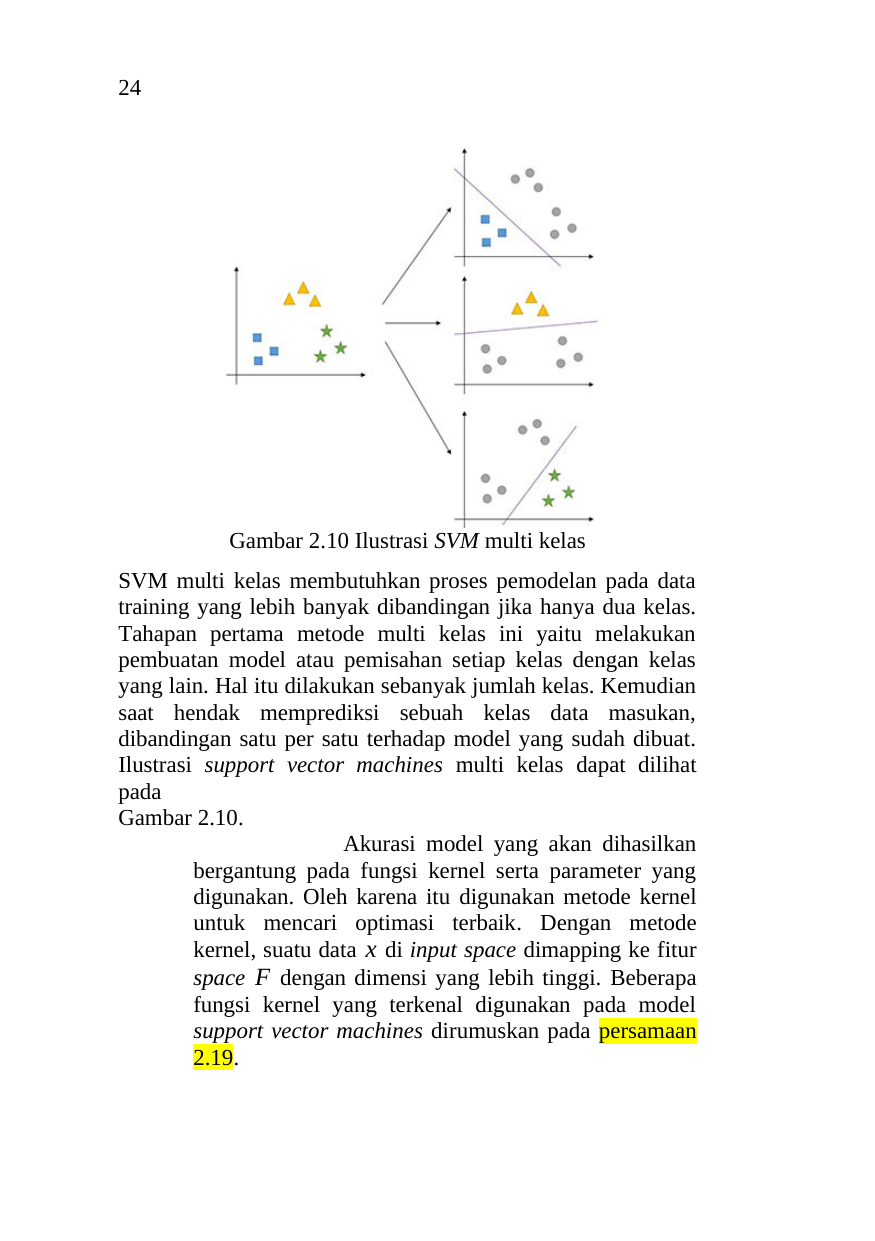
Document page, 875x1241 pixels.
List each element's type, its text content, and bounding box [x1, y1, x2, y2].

text Gambar 2.10. [118, 804, 697, 830]
text Gambar 2.10 Ilustrasi SVM multi kelas [118, 527, 697, 554]
picture [207, 147, 608, 528]
text SVM multi kelas membutuhkan proses pemodelan pada data training yang lebih banyak dibandingan jika hanya dua kelas. Tahapan pertama metode multi kelas ini yaitu melakukan pembuatan model atau pemisahan setiap kelas dengan kelas yang lain. Hal itu dilakukan sebanyak jumlah kelas. Kemudian saat hendak memprediksi sebuah kelas data masukan, dibandingan satu per satu terhadap model yang sudah dibuat. Ilustrasi support vector machines multi kelas dapat dilihat pada [118, 567, 697, 804]
text Akurasi model yang akan dihasilkan bergantung pada fungsi kernel serta parameter yang digunakan. Oleh karena itu digunakan metode kernel untuk mencari optimasi terbaik. Dengan metode kernel, suatu data di input space dimapping ke fitur space dengan dimensi yang lebih tinggi. Beberapa fungsi kernel yang terkenal digunakan pada model support vector machines dirumuskan pada persamaan 2.19. [193, 830, 697, 1070]
